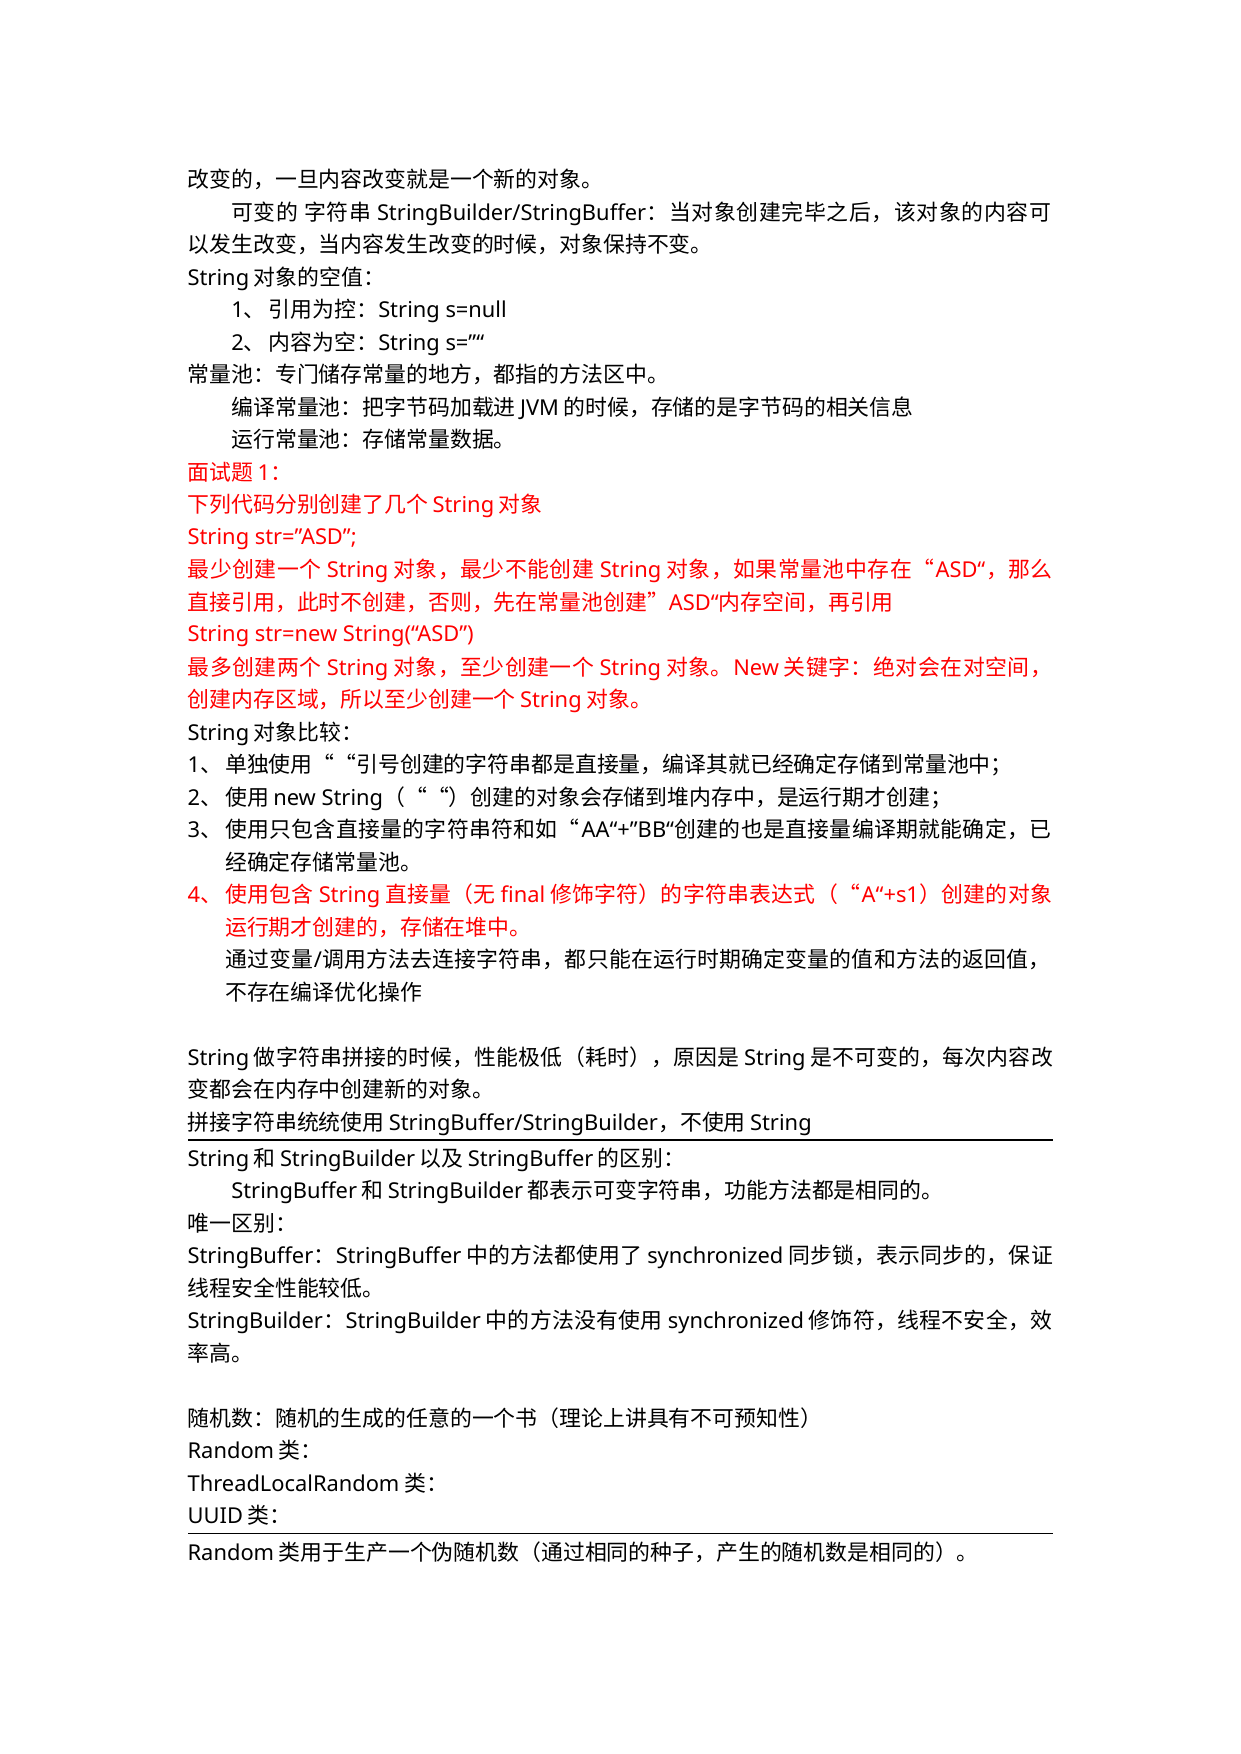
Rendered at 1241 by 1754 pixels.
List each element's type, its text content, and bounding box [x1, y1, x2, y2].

list 使用包含String直接量（无final修饰字符）的字符串表达式（“A“+s1）创建的对象运行期才创建的，存储在堆中。 [187, 877, 1053, 942]
text StringBuffer：StringBuffer中的方法都使用了synchronized同步锁，表示同步的，保证线程安全性能较低。 [187, 1238, 1053, 1303]
list 使用只包含直接量的字符串符和如“AA“+”BB“创建的也是直接量编译期就能确定，已经确定存储常量池。 [187, 812, 1053, 877]
list 使用new String（““）创建的对象会存储到堆内存中，是运行期才创建； [187, 779, 1053, 812]
text Random类用于生产一个伪随机数（通过相同的种子，产生的随机数是相同的）。 [187, 1534, 1053, 1567]
list 单独使用““引号创建的字符串都是直接量，编译其就已经确定存储到常量池中； [187, 747, 1053, 779]
text 编译常量池：把字节码加载进JVM的时候，存储的是字节码的相关信息 [187, 389, 1053, 422]
text 可变的 字符串StringBuilder/StringBuffer：当对象创建完毕之后，该对象的内容可以发生改变，当内容发生改变的时候，对象保持不变。 [187, 194, 1053, 259]
text Random类： [187, 1433, 1053, 1466]
text StringBuilder：StringBuilder中的方法没有使用synchronized修饰符，线程不安全，效率高。 [187, 1303, 1053, 1368]
text 最多创建两个String对象，至少创建一个String对象。New关键字：绝对会在对空间，创建内存区域，所以至少创建一个String对象。 [187, 649, 1053, 714]
text String str=”ASD”; [187, 519, 1053, 552]
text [187, 162, 1053, 194]
text 面试题1： [187, 454, 1053, 487]
text 常量池：专门储存常量的地方，都指的方法区中。 [187, 357, 1053, 389]
text 下列代码分别创建了几个String对象 [187, 487, 1053, 519]
text UUID类： [187, 1498, 1053, 1534]
text String和StringBuilder以及StringBuffer的区别： [187, 1141, 1053, 1173]
text ThreadLocalRandom类： [187, 1466, 1053, 1498]
text String对象的空值： [187, 259, 1053, 292]
text String做字符串拼接的时候，性能极低（耗时），原因是String是不可变的，每次内容改变都会在内存中创建新的对象。 [187, 1039, 1053, 1104]
text 随机数：随机的生成的任意的一个书（理论上讲具有不可预知性） [187, 1401, 1053, 1433]
list 引用为控：String s=null [231, 292, 1053, 324]
text 唯一区别： [187, 1206, 1053, 1238]
text 拼接字符串统统使用StringBuffer/StringBuilder，不使用String [187, 1104, 1053, 1141]
text 最少创建一个String对象，最少不能创建String对象，如果常量池中存在“ASD“，那么直接引用，此时不创建，否则，先在常量池创建”ASD“内存空间，再引用 [187, 552, 1053, 617]
list 通过变量/调用方法去连接字符串，都只能在运行时期确定变量的值和方法的返回值，不存在编译优化操作 [225, 942, 1053, 1007]
text String对象比较： [187, 714, 1053, 747]
text StringBuffer和StringBuilder都表示可变字符串，功能方法都是相同的。 [187, 1173, 1053, 1206]
text 运行常量池：存储常量数据。 [187, 422, 1053, 454]
list 内容为空：String s=”“ [231, 324, 1053, 357]
text String str=new String(“ASD”) [187, 617, 1053, 649]
